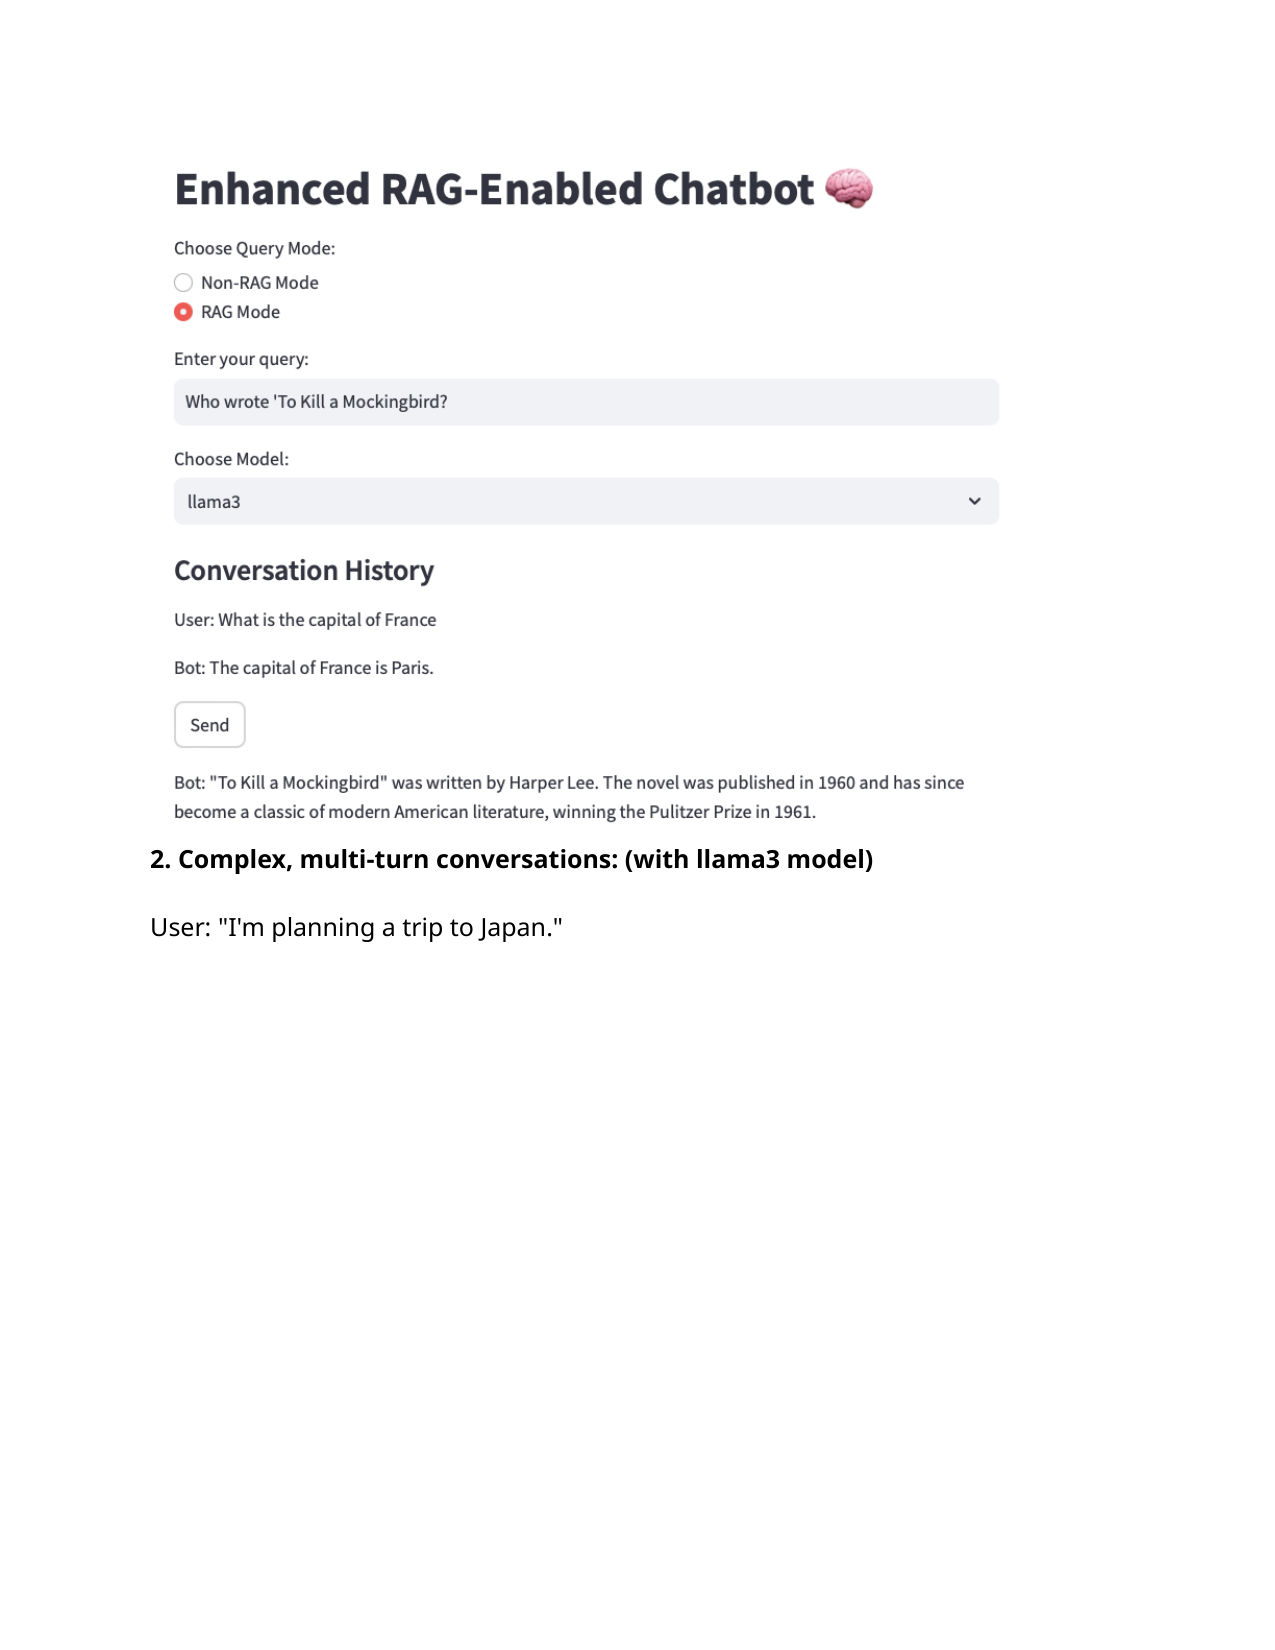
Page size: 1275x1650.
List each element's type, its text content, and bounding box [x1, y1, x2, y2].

text 2. Complex, multi-turn conversations: (with llama3 model) [150, 842, 1125, 876]
text User: "I'm planning a trip to Japan." [150, 910, 1125, 944]
picture [150, 150, 1017, 842]
